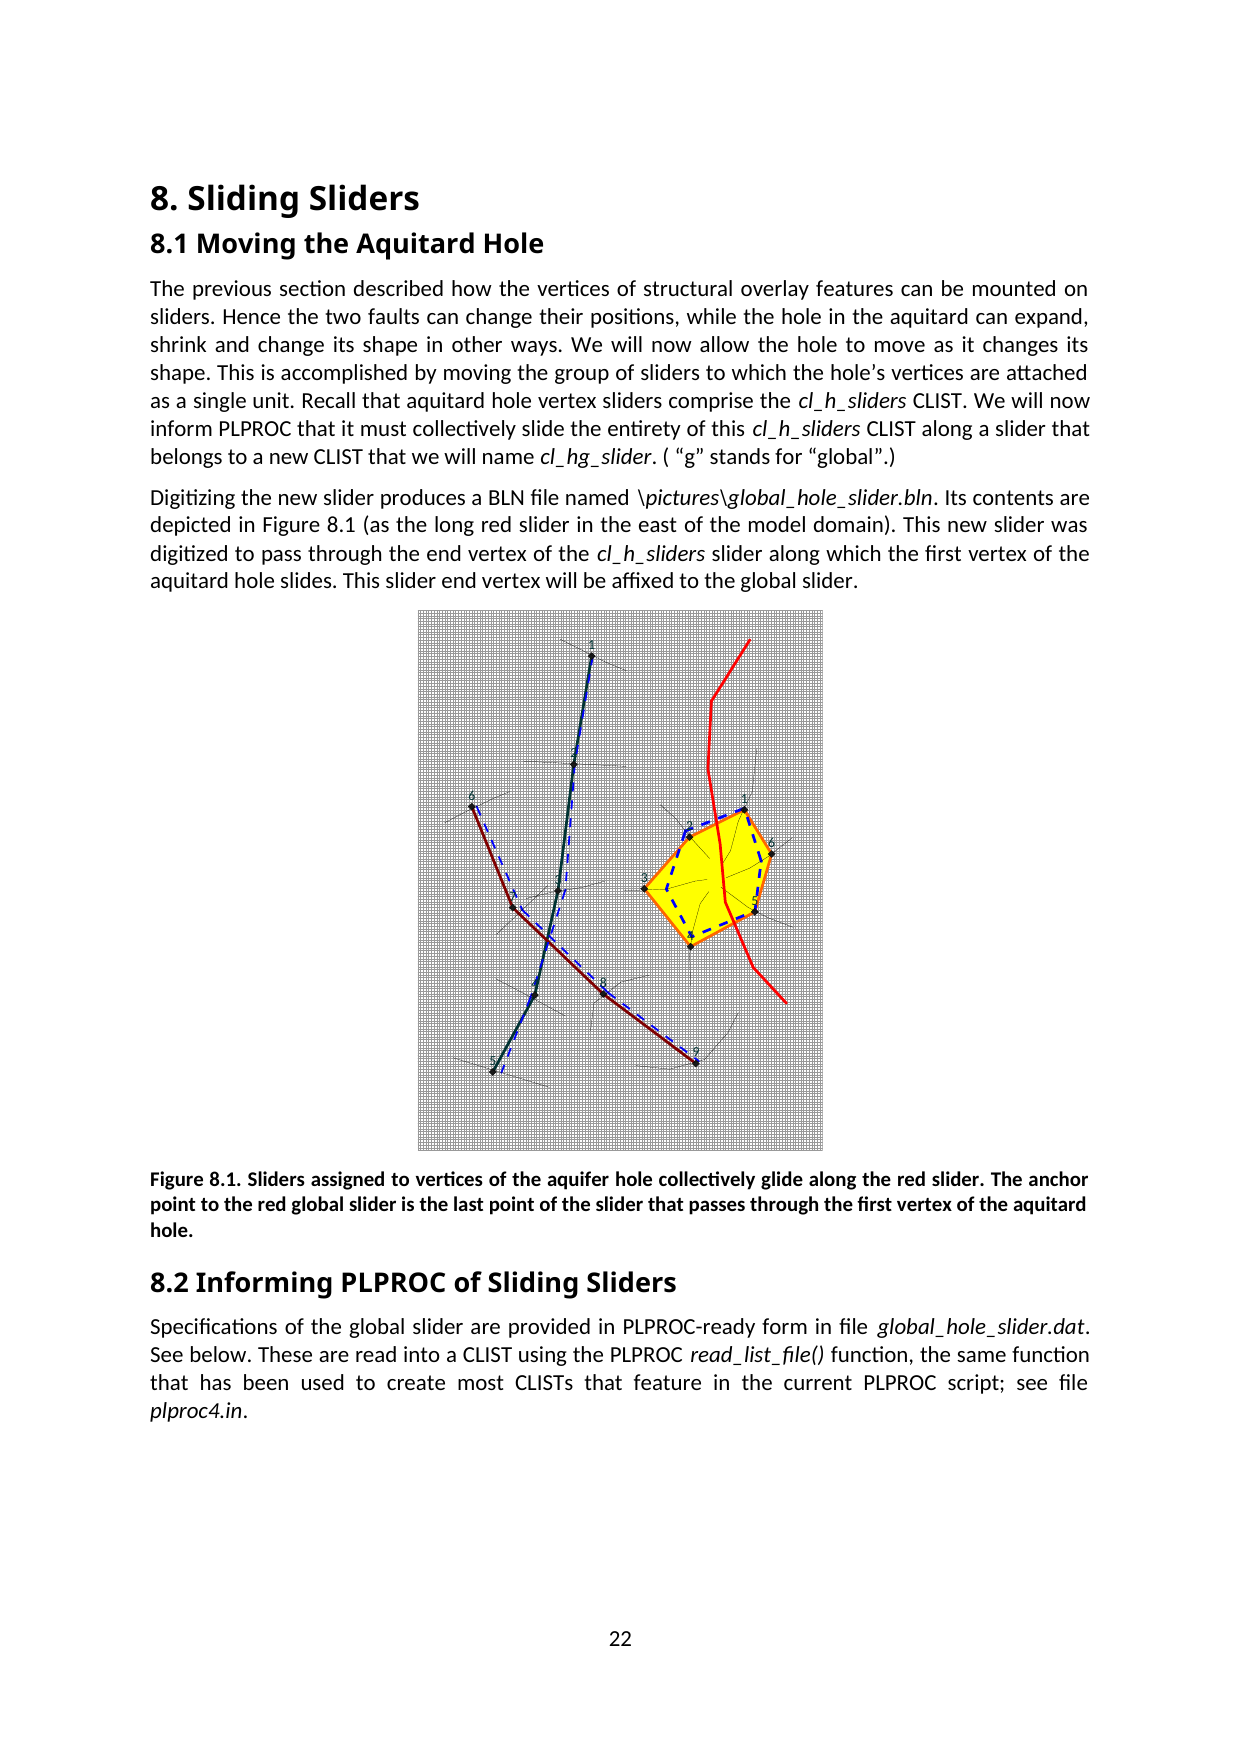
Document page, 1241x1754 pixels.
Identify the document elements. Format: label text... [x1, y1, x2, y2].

subtitle 8.2 Informing PLPROC of Sliding Sliders [150, 1263, 1090, 1300]
subtitle 8. Sliding Sliders [150, 175, 1090, 220]
subtitle 8.1 Moving the Aquitard Hole [150, 224, 1090, 261]
text Figure 8.1. Sliders assigned to vertices of the aquifer hole collectively glide along the red slider. The anchor point to the red global slider is the last point of the slider that passes through the first vertex of the aquitard hole. [150, 1166, 1090, 1242]
text The previous section described how the vertices of structural overlay features can be mounted on sliders. Hence the two faults can change their positions, while the hole in the aquitard can expand, shrink and change its shape in other ways. We will now allow the hole to move as it changes its shape. This is accomplished by moving the group of sliders to which the hole’s vertices are attached as a single unit. Recall that aquitard hole vertex sliders comprise the cl_h_sliders CLIST. We will now inform PLPROC that it must collectively slide the entirety of this cl_h_sliders CLIST along a slider that belongs to a new CLIST that we will name cl_hg_slider. ( “g” stands for “global”.) [150, 274, 1090, 470]
text Digitizing the new slider produces a BLN file named \pictures\global_hole_slider.bln. Its contents are depicted in Figure 8.1 (as the long red slider in the east of the model domain). This new slider was digitized to pass through the end vertex of the cl_h_sliders slider along which the first vertex of the aquitard hole slides. This slider end vertex will be affixed to the global slider. [150, 483, 1090, 595]
text Specifications of the global slider are provided in PLPROC-ready form in file global_hole_slider.dat. See below. These are read into a CLIST using the PLPROC read_list_file() function, the same function that has been used to create most CLISTs that feature in the current PLPROC script; see file plproc4.in. [150, 1312, 1090, 1424]
